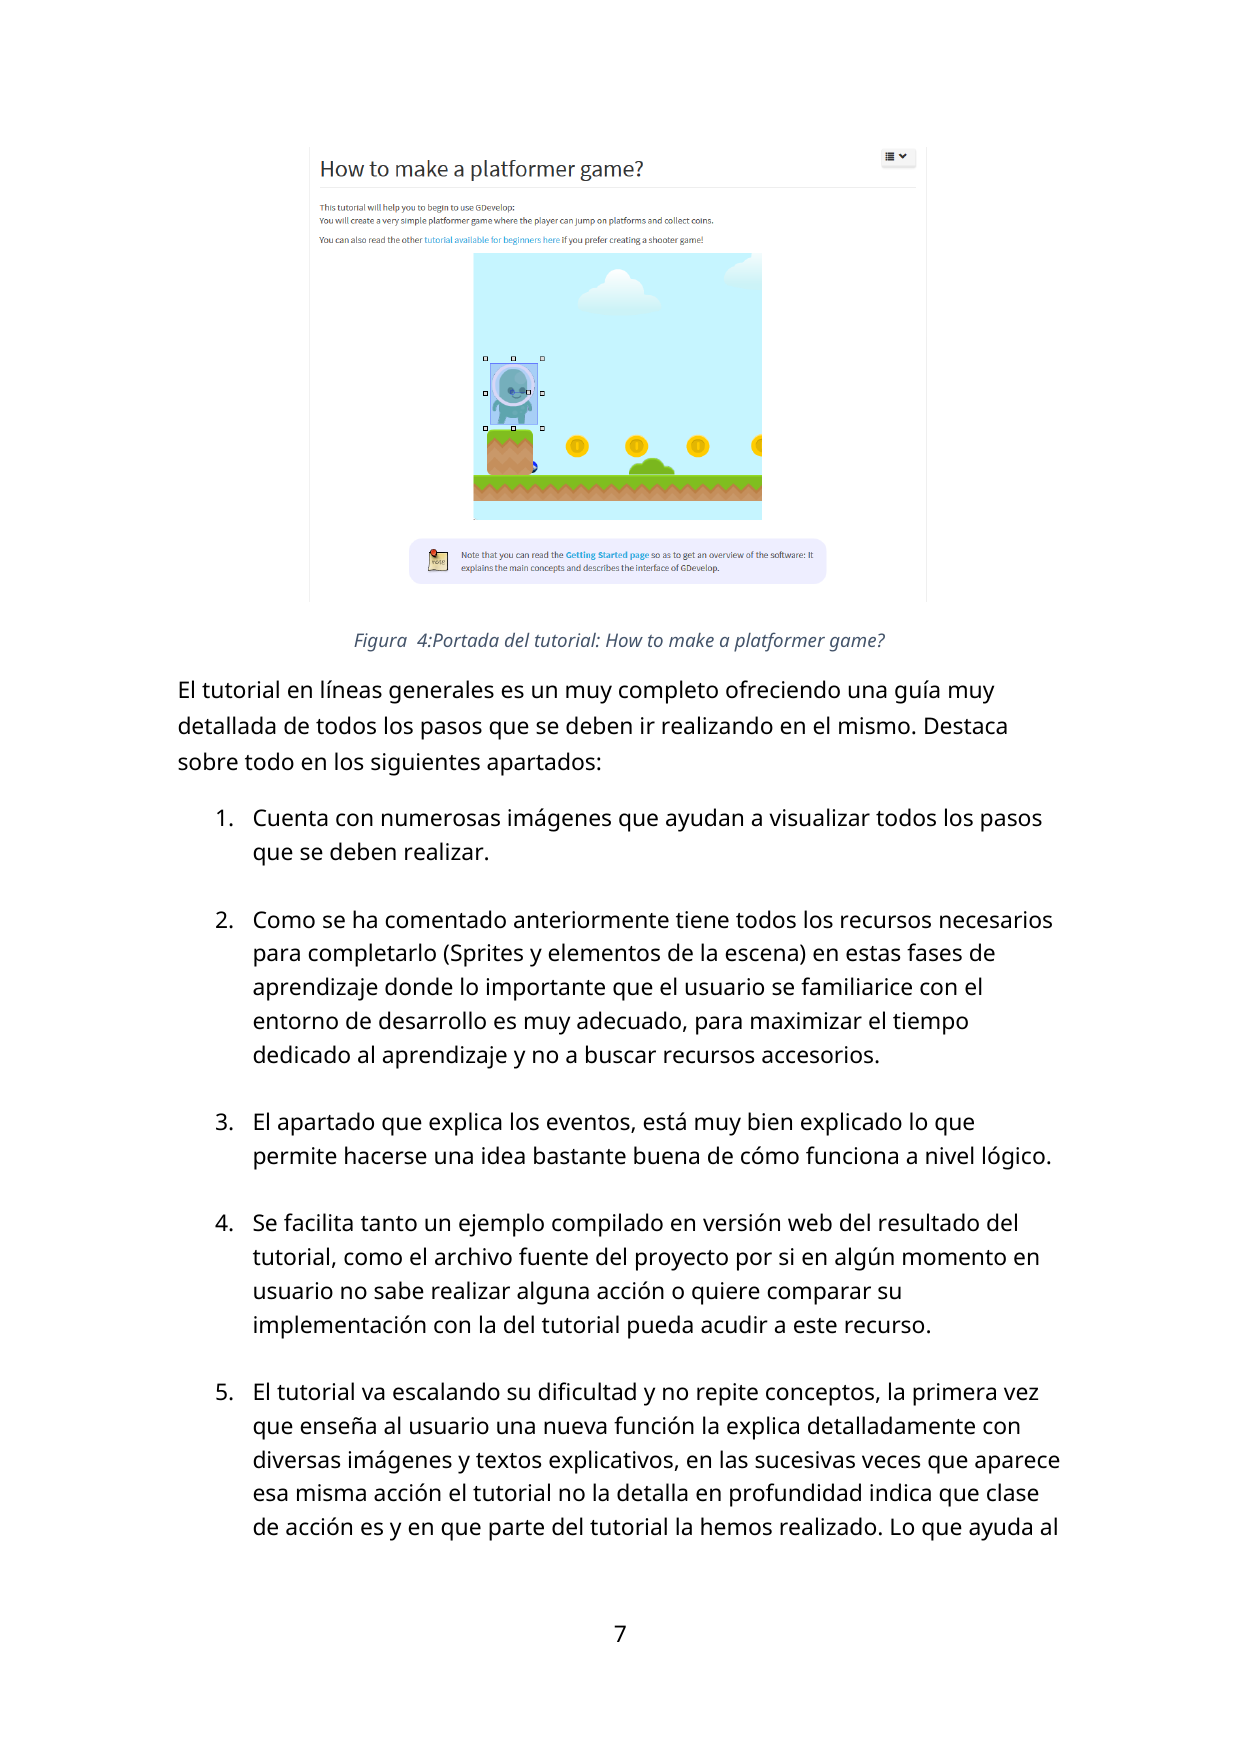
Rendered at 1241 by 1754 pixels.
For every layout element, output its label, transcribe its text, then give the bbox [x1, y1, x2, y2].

list El apartado que explica los eventos, está muy bien explicado lo que permite hacerse una idea bastante buena de cómo funciona a nivel lógico. [215, 1106, 1063, 1205]
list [215, 1376, 1063, 1542]
picture [302, 147, 938, 602]
list Cuenta con numerosas imágenes que ayudan a visualizar todos los pasos que se deben realizar. [215, 802, 1063, 901]
list Se facilita tanto un ejemplo compilado en versión web del resultado del tutorial, como el archivo fuente del proyecto por si en algún momento en usuario no sabe realizar alguna acción o quiere comparar su implementación con la del tutorial pueda acudir a este recurso. [215, 1207, 1063, 1374]
text El tutorial en líneas generales es un muy completo ofreciendo una guía muy detallada de todos los pasos que se deben ir realizando en el mismo. Destaca sobre todo en los siguientes apartados: [177, 674, 1063, 777]
list Como se ha comentado anteriormente tiene todos los recursos necesarios para completarlo (Sprites y elementos de la escena) en estas fases de aprendizaje donde lo importante que el usuario se familiarice con el entorno de desarrollo es muy adecuado, para maximizar el tiempo dedicado al aprendizaje y no a buscar recursos accesorios. [215, 904, 1063, 1104]
